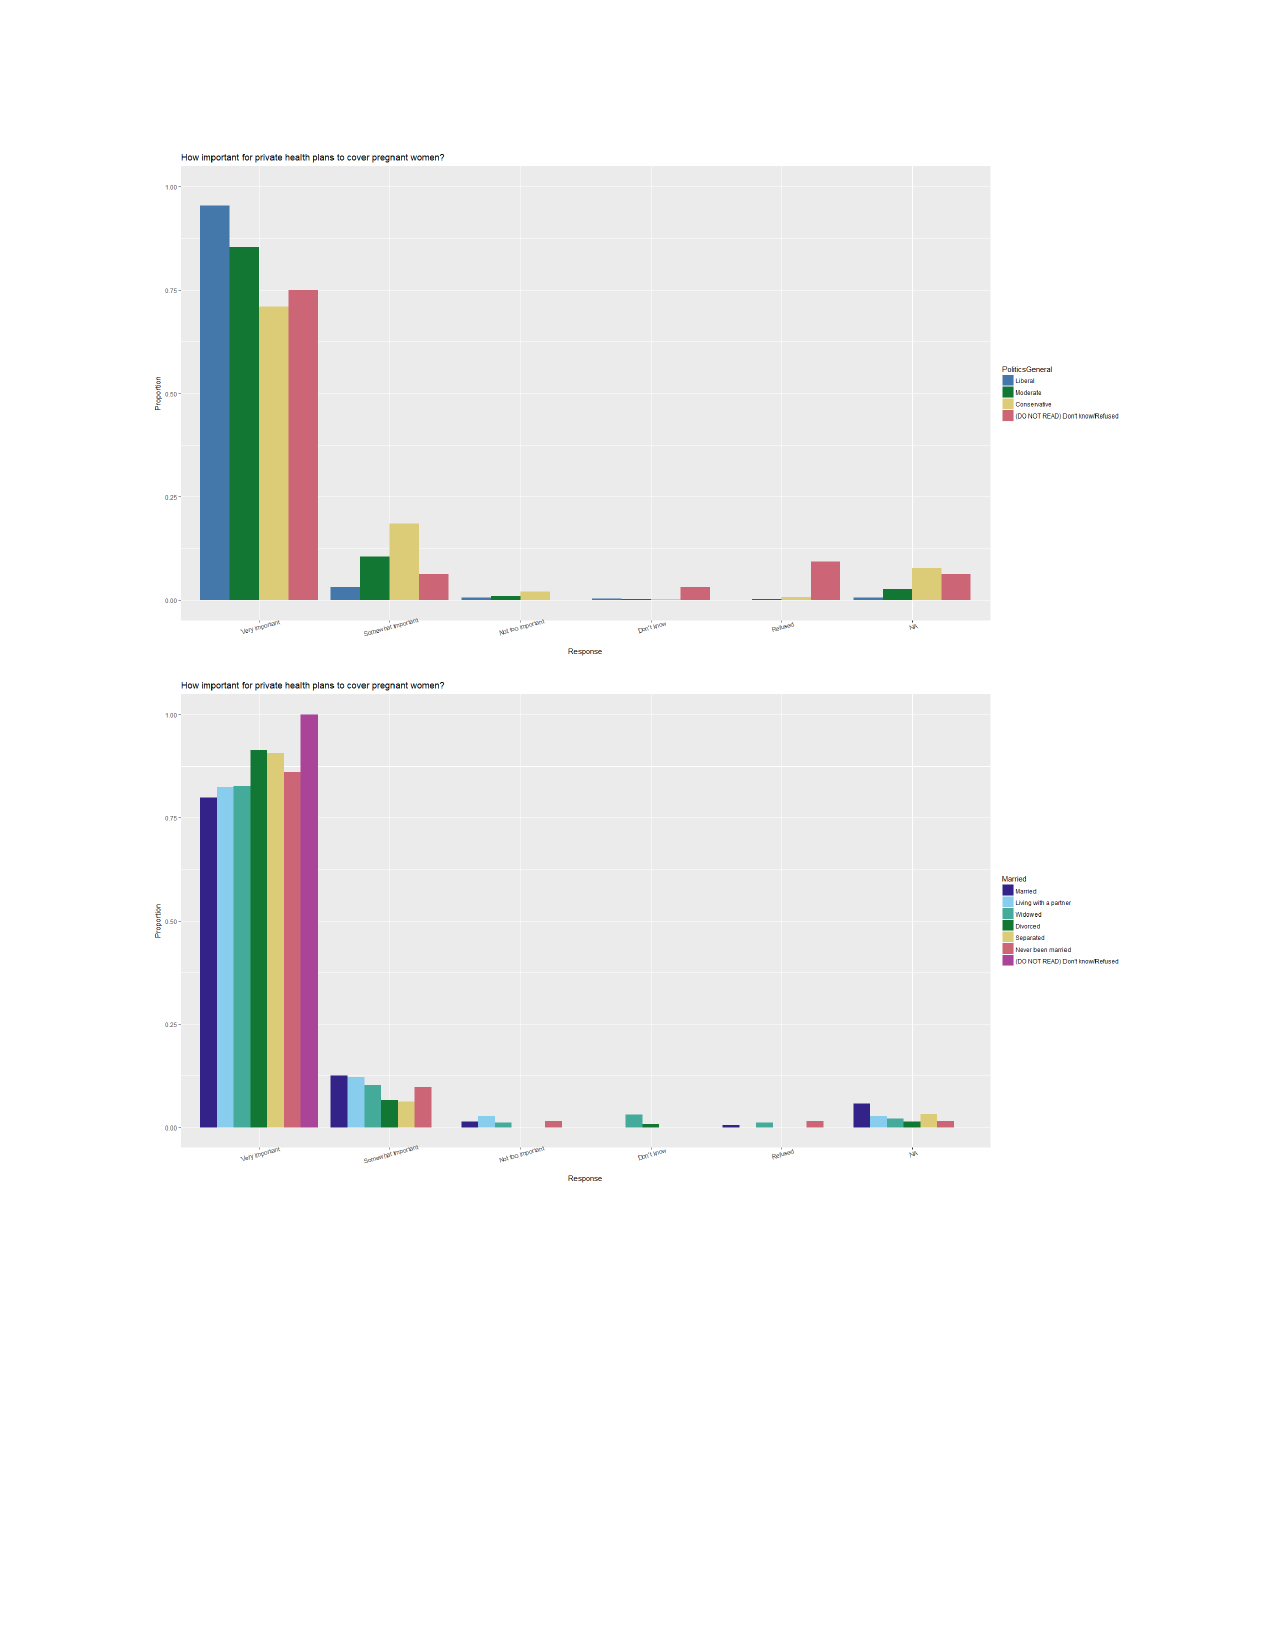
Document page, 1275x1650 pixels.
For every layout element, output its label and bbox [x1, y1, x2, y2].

picture [150, 150, 1125, 659]
picture [150, 677, 1125, 1186]
